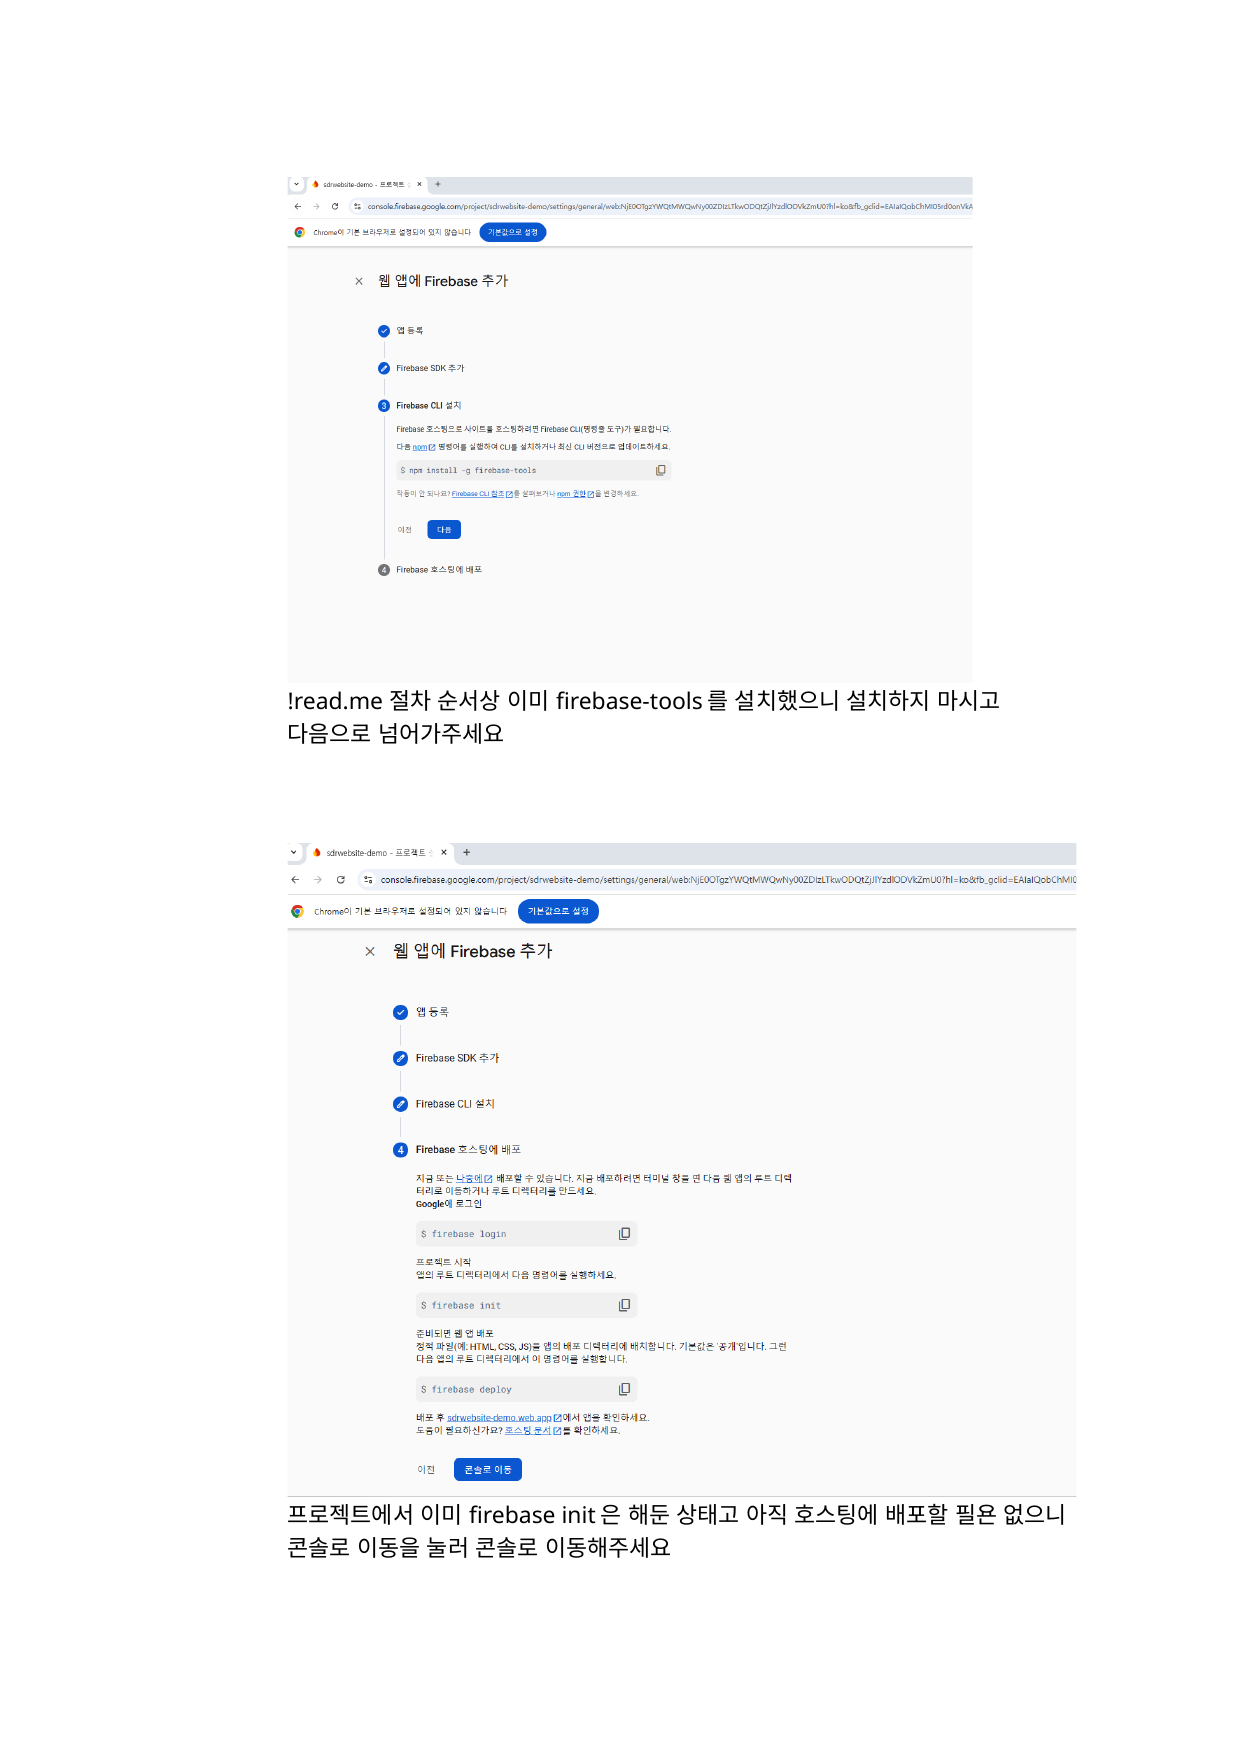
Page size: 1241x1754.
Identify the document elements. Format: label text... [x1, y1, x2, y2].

picture [287, 177, 973, 683]
list !read.me 절차 순서상 이미 firebase-tools를 설치했으니 설치하지 마시고 다음으로 넘어가주세요 [287, 683, 1090, 749]
picture [287, 843, 1077, 1497]
list 프로젝트에서 이미 firebase init은 해둔 상태고 아직 호스팅에 배포할 필욘 없으니 콘솔로 이동을 눌러 콘솔로 이동해주세요 [287, 1497, 1090, 1563]
